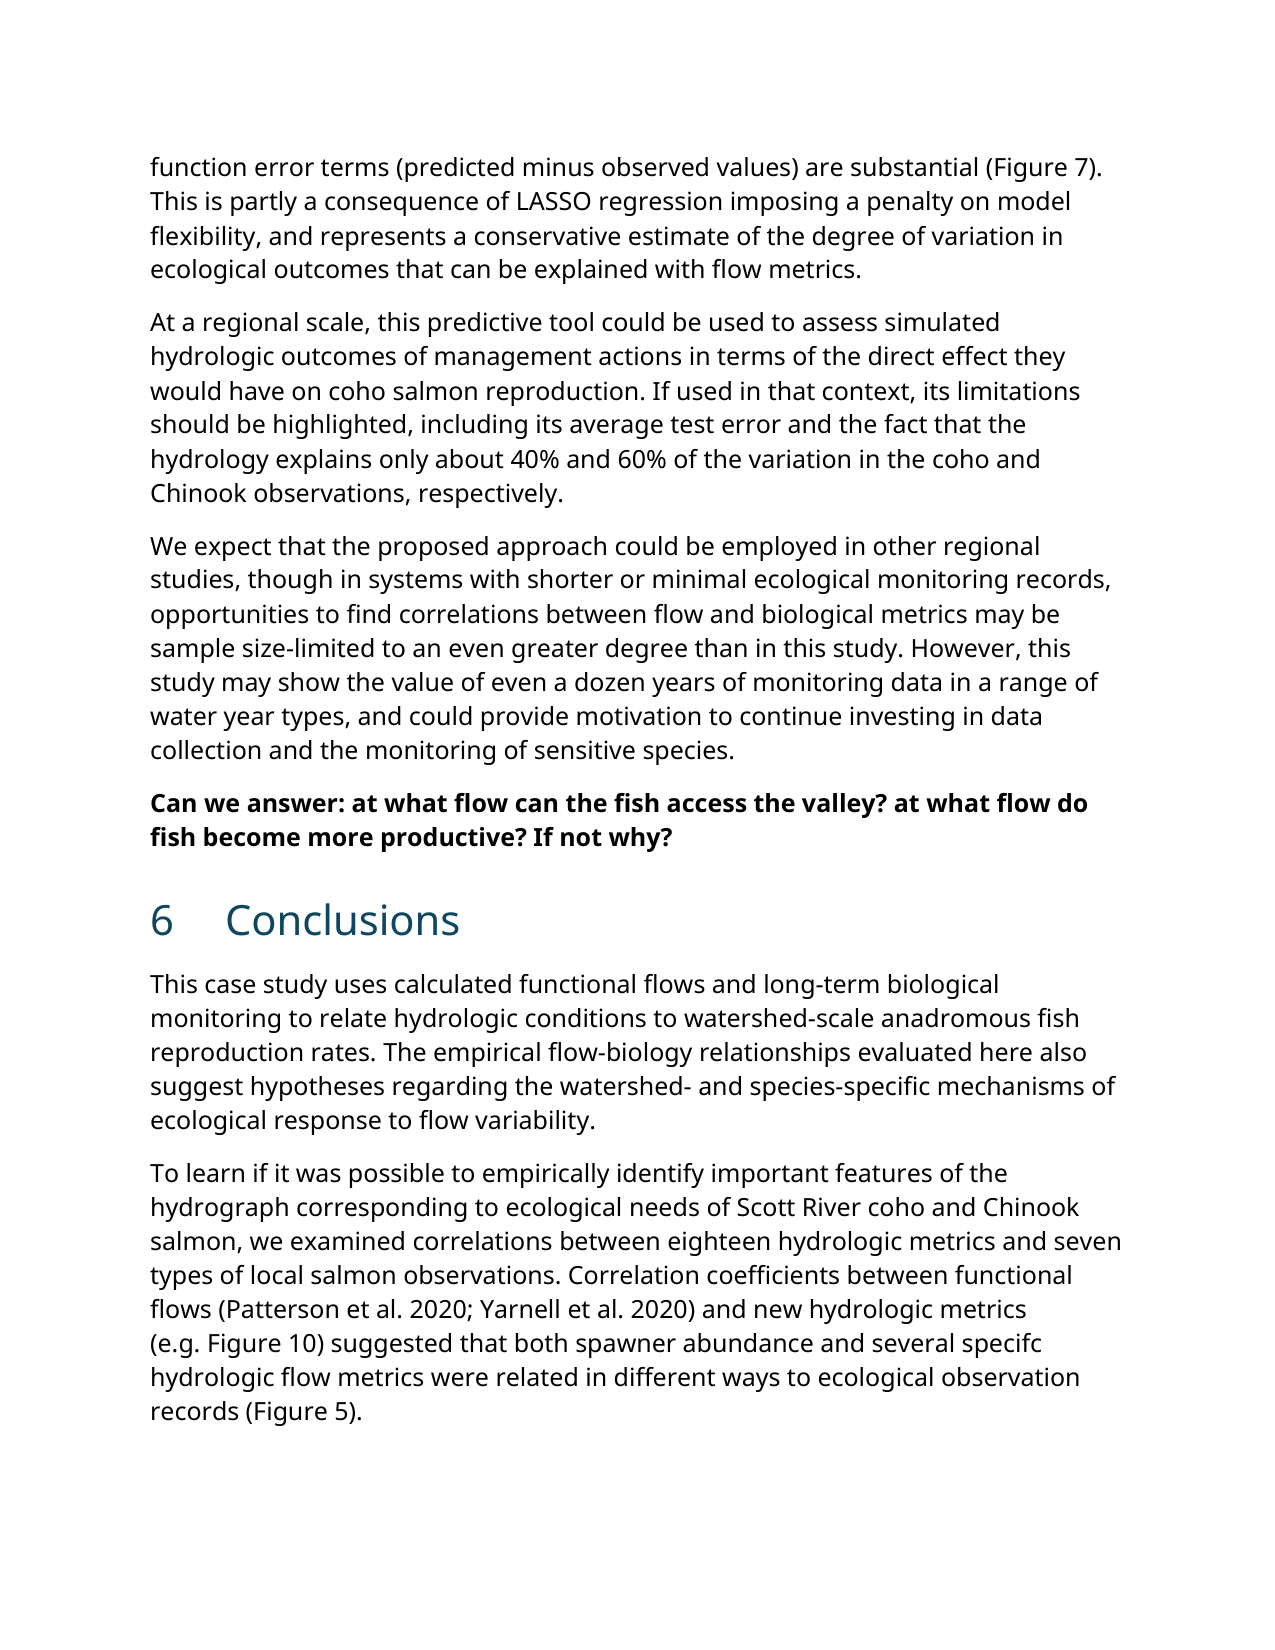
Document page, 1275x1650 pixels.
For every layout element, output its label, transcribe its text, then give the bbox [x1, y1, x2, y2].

text At a regional scale, this predictive tool could be used to assess simulated hydrologic outcomes of management actions in terms of the direct effect they would have on coho salmon reproduction. If used in that context, its limitations should be highlighted, including its average test error and the fact that the hydrology explains only about 40% and 60% of the variation in the coho and Chinook observations, respectively. [150, 305, 1125, 509]
subtitle 6 Conclusions [150, 891, 1125, 948]
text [150, 150, 1125, 286]
text Can we answer: at what flow can the fish access the valley? at what flow do fish become more productive? If not why? [150, 785, 1125, 853]
text This case study uses calculated functional flows and long-term biological monitoring to relate hydrologic conditions to watershed-scale anadromous fish reproduction rates. The empirical flow-biology relationships evaluated here also suggest hypotheses regarding the watershed- and species-specific mechanisms of ecological response to flow variability. [150, 966, 1125, 1137]
text We expect that the proposed approach could be employed in other regional studies, though in systems with shorter or minimal ecological monitoring records, opportunities to find correlations between flow and biological metrics may be sample size-limited to an even greater degree than in this study. However, this study may show the value of even a dozen years of monitoring data in a range of water year types, and could provide motivation to continue investing in data collection and the monitoring of sensitive species. [150, 528, 1125, 767]
text To learn if it was possible to empirically identify important features of the hydrograph corresponding to ecological needs of Scott River coho and Chinook salmon, we examined correlations between eighteen hydrologic metrics and seven types of local salmon observations. Correlation coefficients between functional flows (Patterson et al. 2020; Yarnell et al. 2020) and new hydrologic metrics (e.g. Figure 10) suggested that both spawner abundance and several specifc hydrologic flow metrics were related in different ways to ecological observation records (Figure 5). [150, 1156, 1125, 1428]
